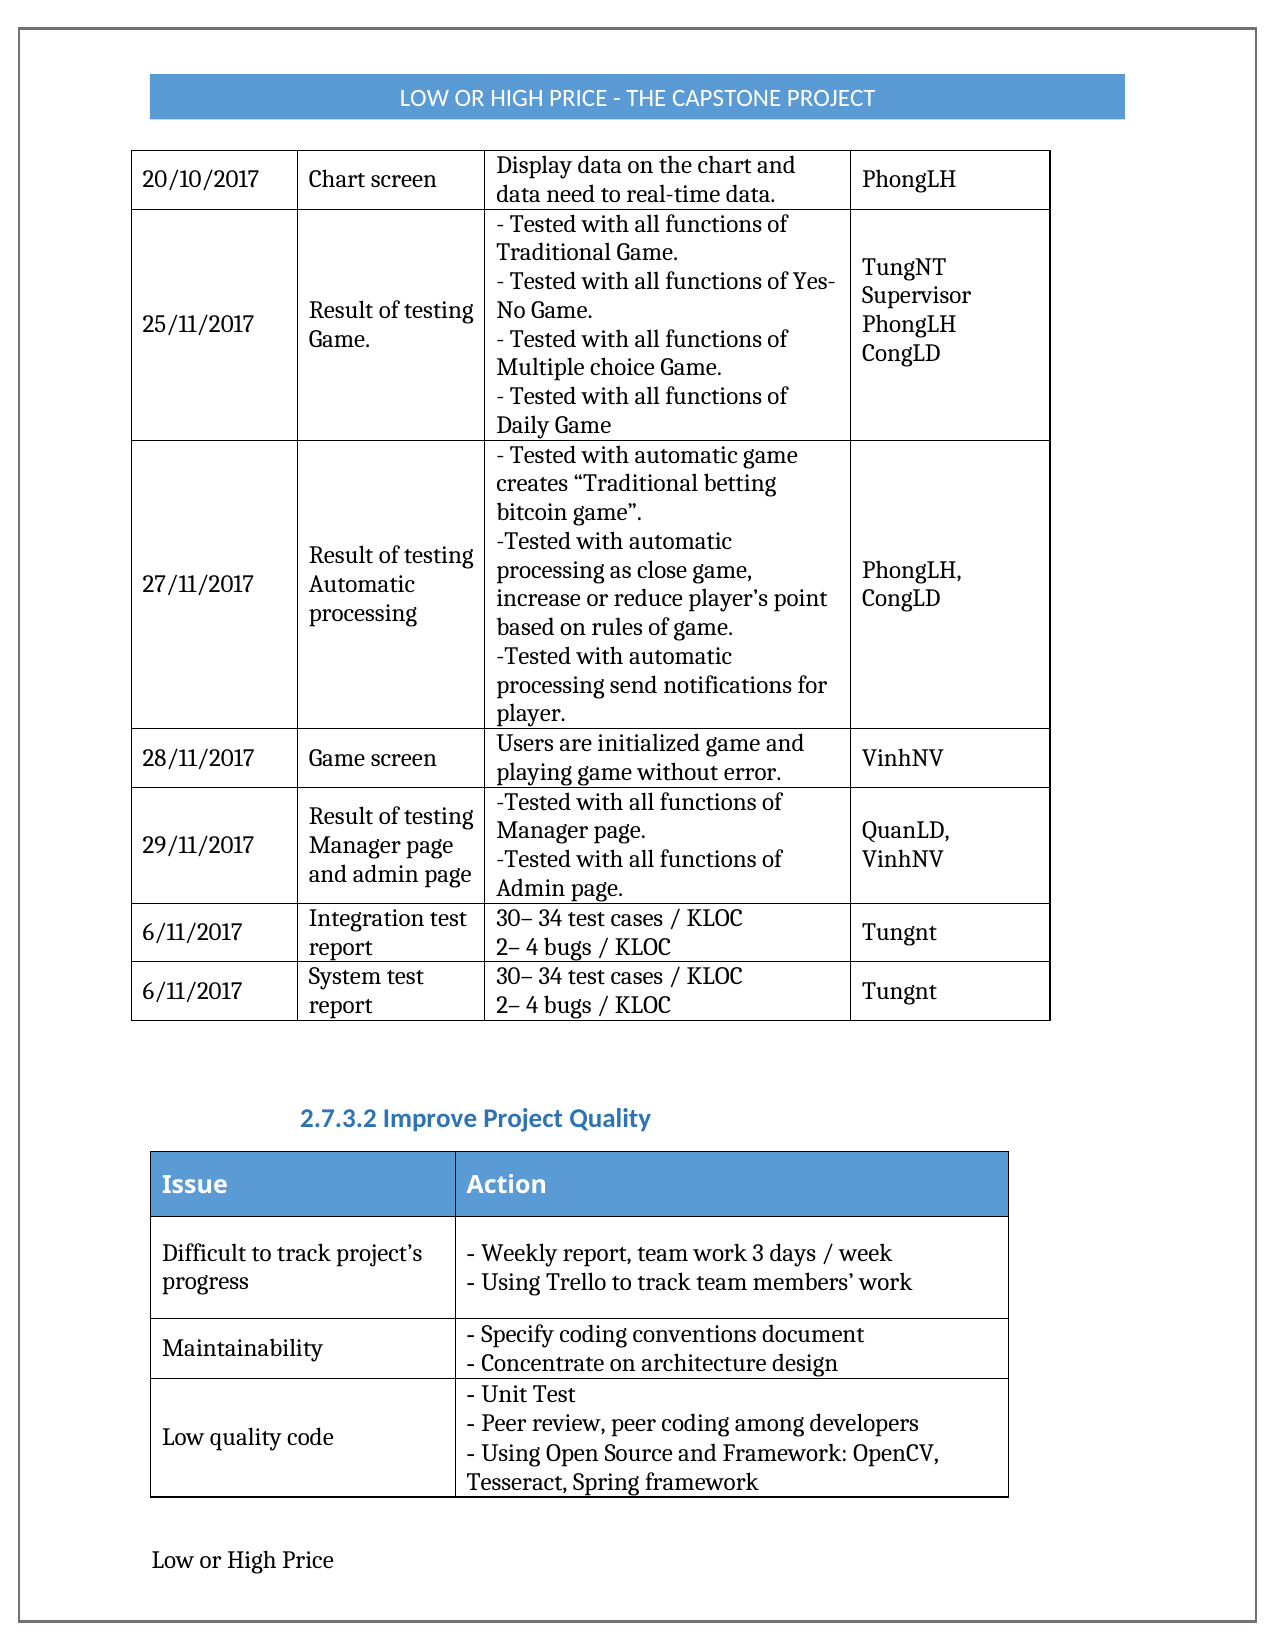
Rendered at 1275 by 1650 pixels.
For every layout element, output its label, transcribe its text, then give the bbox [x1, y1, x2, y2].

table_cell 6/11/2017 [132, 904, 297, 961]
table_cell Users are initialized game and playing game without error. [485, 729, 850, 787]
subtitle 2.7.3.2 Improve Project Quality [225, 1102, 1125, 1134]
table_cell 6/11/2017 [132, 962, 297, 1020]
table_cell Integration test report [298, 904, 484, 961]
table_cell - Unit Test - Peer review, peer coding among developers - Using Open Source and Framework: OpenCV, Tesseract, Spring framework [456, 1379, 1008, 1496]
table_cell 30– 34 test cases / KLOC 2– 4 bugs / KLOC [485, 904, 850, 961]
table_cell VinhNV [851, 729, 1049, 787]
table_cell PhongLH, CongLD [851, 441, 1049, 728]
table_cell QuanLD, VinhNV [851, 788, 1049, 903]
table_cell 27/11/2017 [132, 441, 297, 728]
table_cell TungNT Supervisor PhongLH CongLD [851, 210, 1049, 439]
table_cell Difficult to track project’s progress [151, 1217, 455, 1318]
table_cell - Tested with automatic game creates “Traditional betting bitcoin game”. -Tested with automatic processing as close game, increase or reduce player’s point based on rules of game. -Tested with automatic processing send notifications for player. [485, 441, 850, 728]
table_cell 25/11/2017 [132, 210, 297, 439]
table_cell 30– 34 test cases / KLOC 2– 4 bugs / KLOC [485, 962, 850, 1020]
table_header Action [456, 1152, 1008, 1216]
table_header Issue [151, 1152, 455, 1216]
table_cell Chart screen [298, 151, 484, 208]
table_cell -Tested with all functions of Manager page. -Tested with all functions of Admin page. [485, 788, 850, 903]
table_cell PhongLH [851, 151, 1049, 208]
table_cell 29/11/2017 [132, 788, 297, 903]
table_cell - Specify coding conventions document - Concentrate on architecture design [456, 1319, 1008, 1378]
table_cell - Weekly report, team work 3 days / week - Using Trello to track team members’ work [456, 1217, 1008, 1318]
table_cell 28/11/2017 [132, 729, 297, 787]
table_cell Tungnt [851, 904, 1049, 961]
table_cell Low quality code [151, 1379, 455, 1496]
table_cell Display data on the chart and data need to real-time data. [485, 151, 850, 208]
table_cell Result of testing Manager page and admin page [298, 788, 484, 903]
table_cell Tungnt [851, 962, 1049, 1020]
table_cell Result of testing Game. [298, 210, 484, 439]
table_cell System test report [298, 962, 484, 1020]
table_cell - Tested with all functions of Traditional Game. - Tested with all functions of Yes-No Game. - Tested with all functions of Multiple choice Game. - Tested with all functions of Daily Game [485, 210, 850, 439]
table_cell Result of testing Automatic processing [298, 441, 484, 728]
table_cell Maintainability [151, 1319, 455, 1378]
table_cell Game screen [298, 729, 484, 787]
table_cell 20/10/2017 [132, 151, 297, 208]
